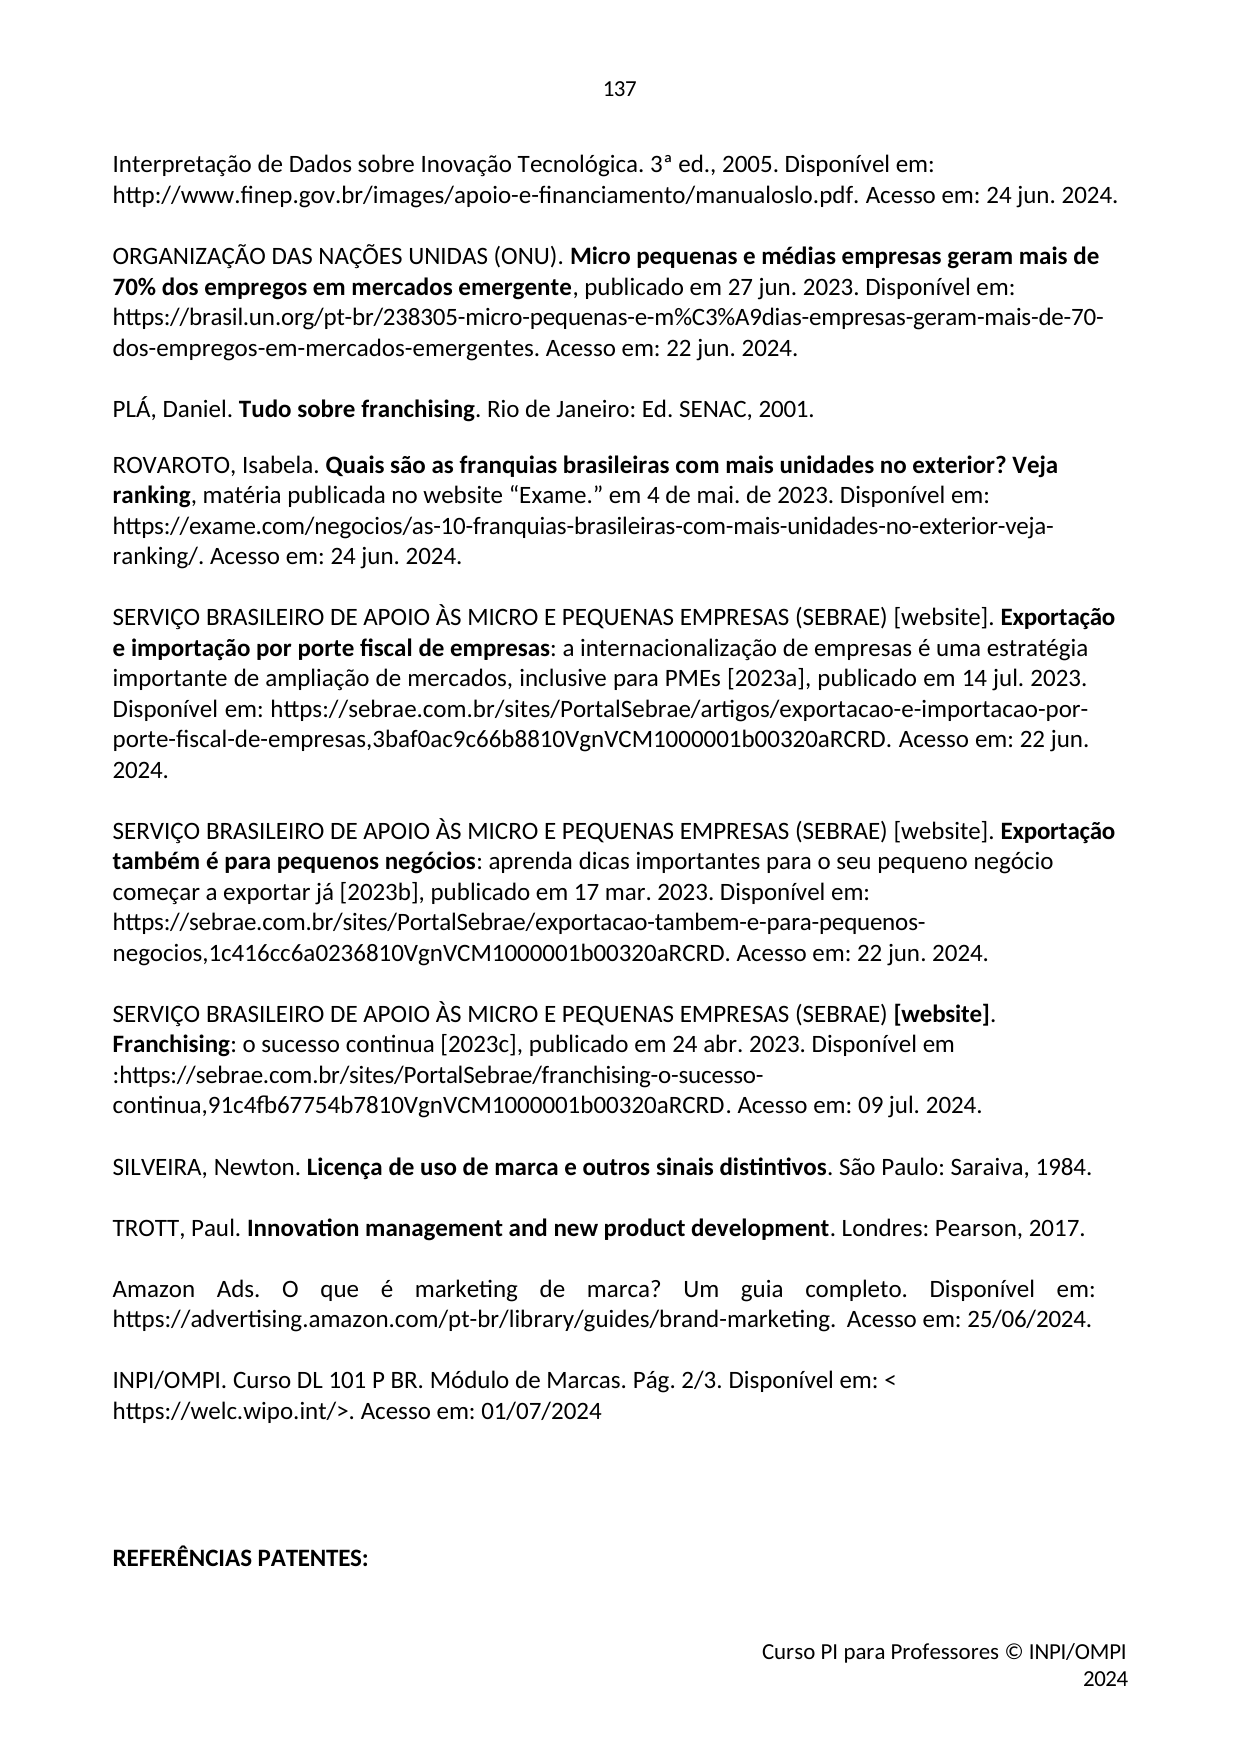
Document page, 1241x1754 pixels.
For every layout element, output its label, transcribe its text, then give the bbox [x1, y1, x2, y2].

text também é para pequenos negócios: aprenda dicas importantes para o seu pequeno negócio começar a exportar já [2023b], publicado em 17 mar. 2023. Disponível em: https://sebrae.com.br/sites/PortalSebrae/exportacao-tambem-e-para-pequenos- negocios,1c416cc6a0236810VgnVCM1000001b00320aRCRD. Acesso em: 22 jun. 2024. [112, 845, 1053, 967]
text :https://sebrae.com.br/sites/PortalSebrae/franchising-o-sucesso- continua,91c4fb67754b7810VgnVCM1000001b00320aRCRD. Acesso em: 09 jul. 2024. [112, 1059, 1211, 1120]
text ORGANIZAÇÃO DAS NAÇÕES UNIDAS (ONU). Micro pequenas e médias empresas geram mais de 70% dos empregos em mercados emergente, publicado em 27 jun. 2023. Disponível em: https://brasil.un.org/pt-br/238305-micro-pequenas-e-m%C3%A9dias-empresas-geram-mais-de-70- dos-empregos-em-mercados-emergentes. Acesso em: 22 jun. 2024. [112, 240, 1123, 362]
text Amazon Ads. O que é marketing de marca? Um guia completo. Disponível em: https://advertising.amazon.com/pt-br/library/guides/brand-marketing. Acesso em: 25/06/2024. [112, 1273, 1097, 1334]
text SILVEIRA, Newton. Licença de uso de marca e outros sinais distintivos. São Paulo: Saraiva, 1984. TROTT, Paul. Innovation management and new product development. Londres: Pearson, 2017. [112, 1151, 1093, 1242]
text Interpretação de Dados sobre Inovação Tecnológica. 3ª ed., 2005. Disponível em: http://www.finep.gov.br/images/apoio-e-financiamento/manualoslo.pdf. Acesso em: 24 jun. 2024. [112, 148, 1119, 209]
text Franchising: o sucesso continua [2023c], publicado em 24 abr. 2023. Disponível em [112, 1029, 1211, 1059]
text ROVAROTO, Isabela. Quais são as franquias brasileiras com mais unidades no exterior? Veja ranking, matéria publicada no website “Exame.” em 4 de mai. de 2023. Disponível em: https://exame.com/negocios/as-10-franquias-brasileiras-com-mais-unidades-no-exterior-veja- ranking/. Acesso em: 24 jun. 2024. [112, 449, 1073, 571]
text e importação por porte fiscal de empresas: a internacionalização de empresas é uma estratégia importante de ampliação de mercados, inclusive para PMEs [2023a], publicado em 14 jul. 2023. Disponível em: https://sebrae.com.br/sites/PortalSebrae/artigos/exportacao-e-importacao-por- porte-fiscal-de-empresas,3baf0ac9c66b8810VgnVCM1000001b00320aRCRD. Acesso em: 22 jun. 2024. [112, 632, 1089, 784]
subtitle REFERÊNCIAS PATENTES: [112, 1542, 1211, 1572]
text PLÁ, Daniel. Tudo sobre franchising. Rio de Janeiro: Ed. SENAC, 2001. [112, 393, 1211, 423]
text SERVIÇO BRASILEIRO DE APOIO ÀS MICRO E PEQUENAS EMPRESAS (SEBRAE) [website]. Exportação [112, 815, 1211, 845]
text INPI/OMPI. Curso DL 101 P BR. Módulo de Marcas. Pág. 2/3. Disponível em: < https://welc.wipo.int/>. Acesso em: 01/07/2024 [112, 1364, 1128, 1425]
text SERVIÇO BRASILEIRO DE APOIO ÀS MICRO E PEQUENAS EMPRESAS (SEBRAE) [website]. [112, 998, 1211, 1029]
text SERVIÇO BRASILEIRO DE APOIO ÀS MICRO E PEQUENAS EMPRESAS (SEBRAE) [website]. Exportação [112, 601, 1211, 632]
